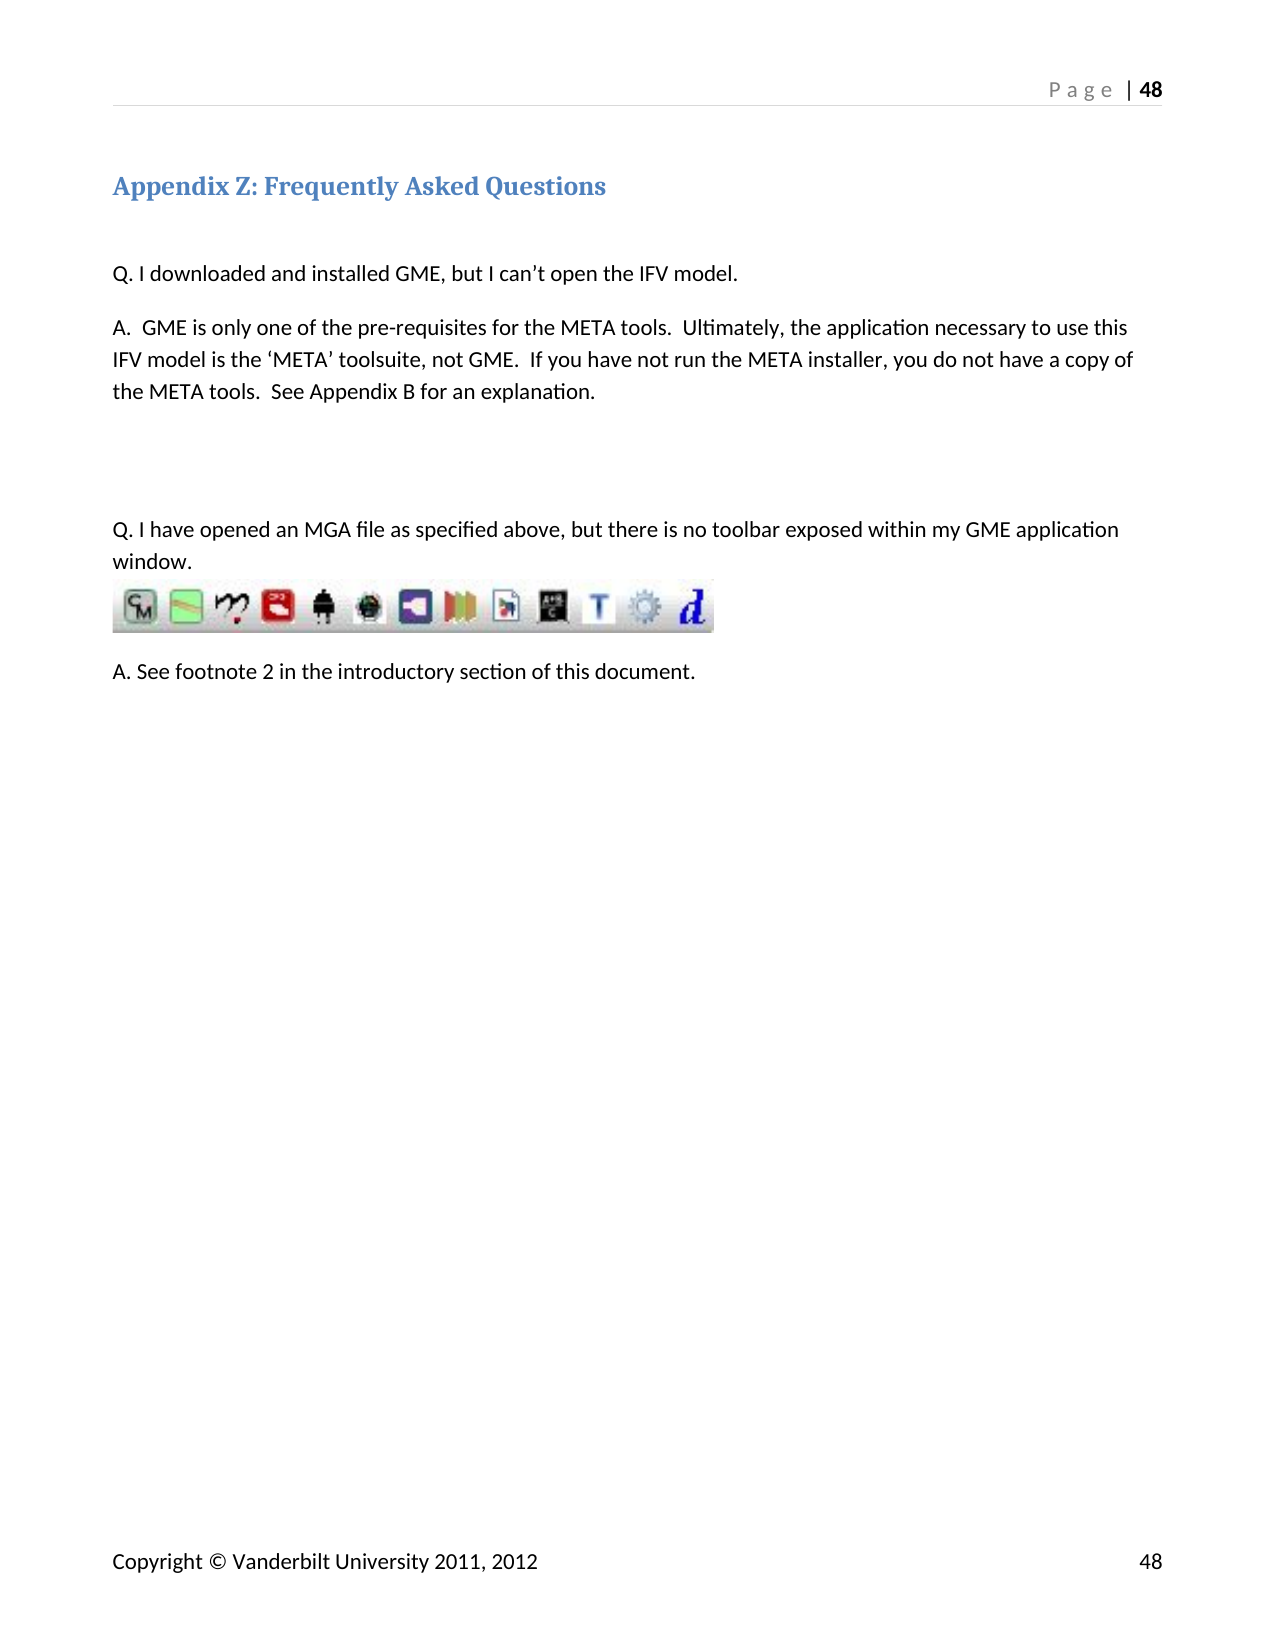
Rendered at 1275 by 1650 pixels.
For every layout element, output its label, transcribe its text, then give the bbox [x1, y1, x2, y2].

picture [112, 579, 714, 633]
text Q. I downloaded and installed GME, but I can’t open the IFV model. [112, 259, 1162, 288]
text A. GME is only one of the pre-requisites for the META tools. Ultimately, the application necessary to use this IFV model is the ‘META’ toolsuite, not GME. If you have not run the META installer, you do not have a copy of the META tools. See Appendix B for an explanation. [112, 313, 1162, 405]
subtitle Appendix Z: Frequently Asked Questions [112, 171, 1162, 202]
text A. See footnote 2 in the introductory section of this document. [112, 657, 1162, 685]
